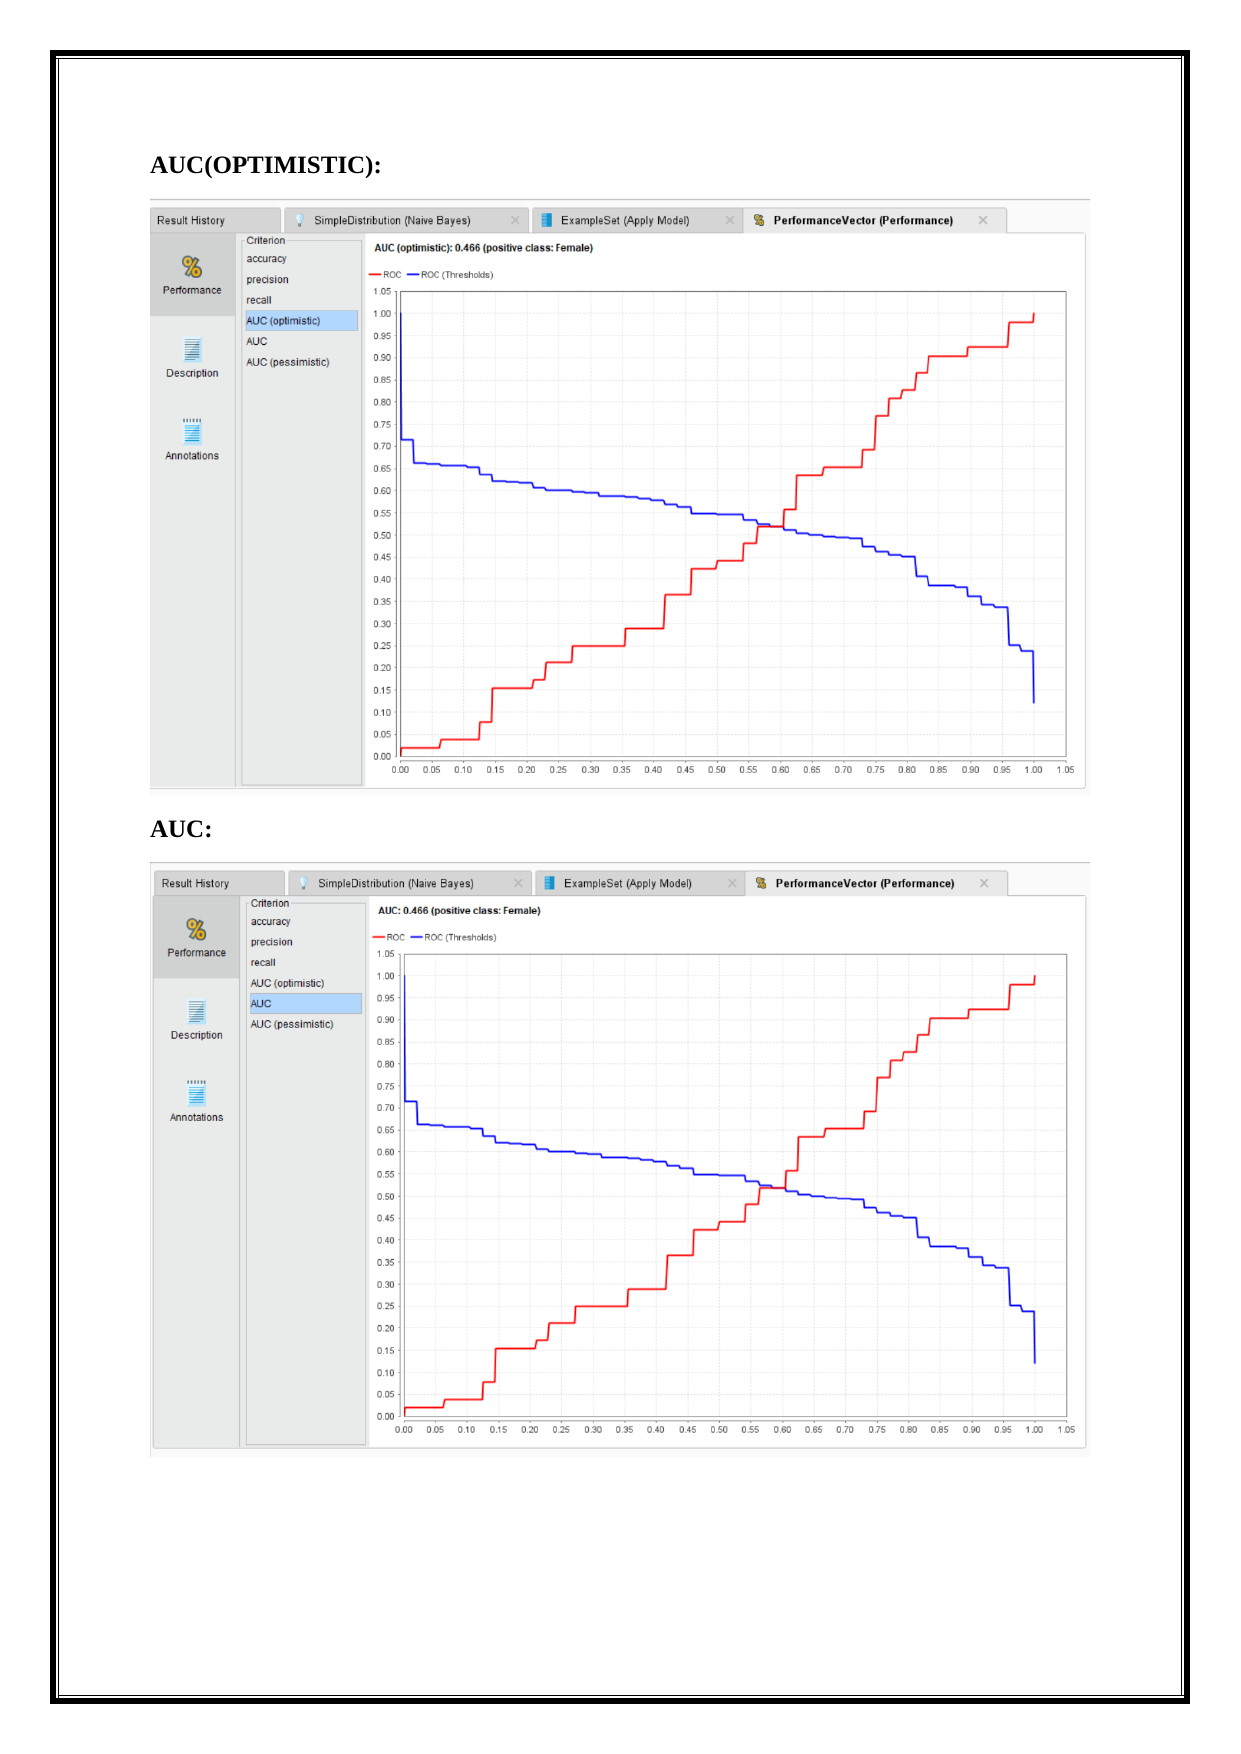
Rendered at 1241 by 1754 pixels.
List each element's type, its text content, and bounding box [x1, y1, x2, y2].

text AUC(OPTIMISTIC): [150, 150, 1090, 179]
text AUC: [150, 814, 1090, 843]
picture [150, 197, 1091, 796]
picture [150, 862, 1091, 1457]
